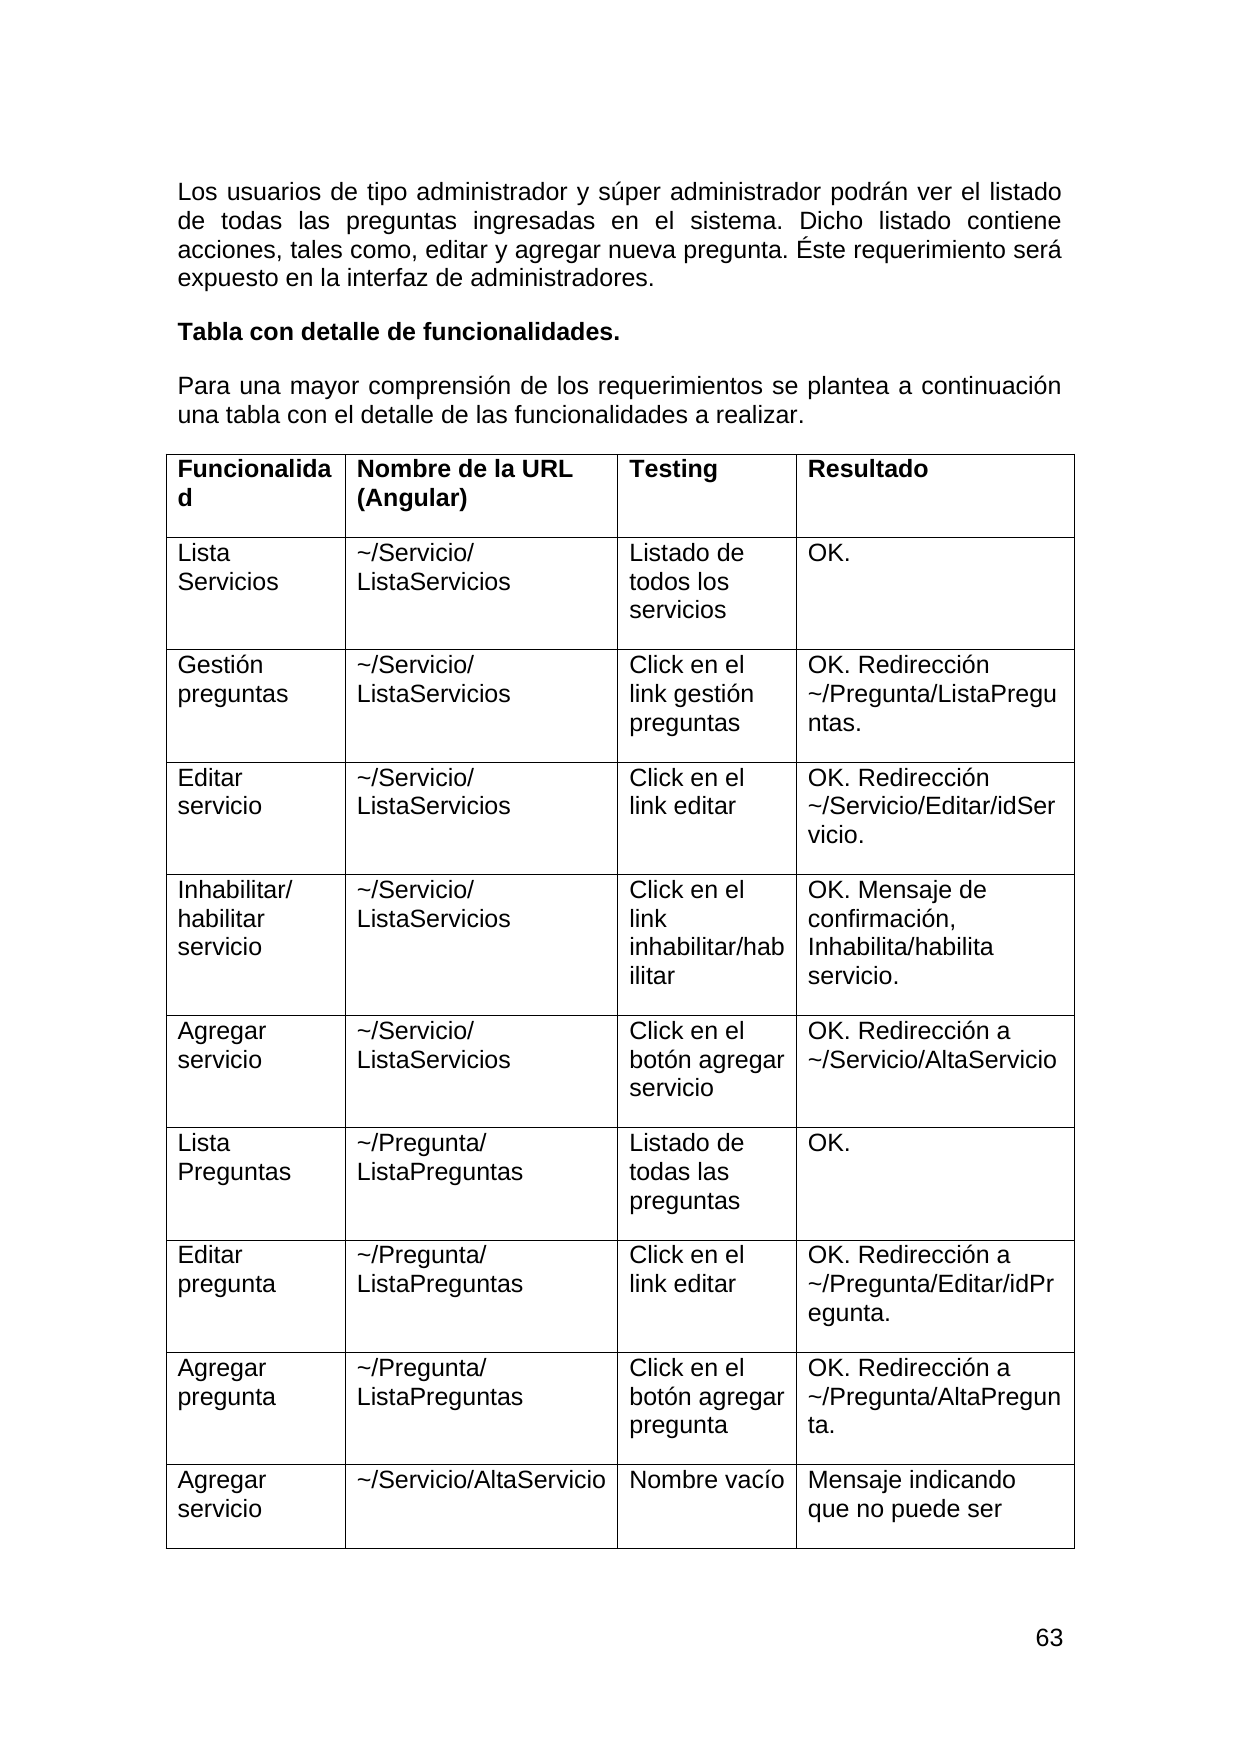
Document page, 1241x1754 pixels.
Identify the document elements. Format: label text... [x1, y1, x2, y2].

text Tabla con detalle de funcionalidades. [177, 317, 1063, 346]
table_cell ~/Pregunta/ListaPreguntas [346, 1128, 617, 1239]
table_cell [797, 1465, 1074, 1548]
table_cell Listado de todos los servicios [618, 538, 796, 649]
text Para una mayor comprensión de los requerimientos se plantea a continuación una tabla con el detalle de las funcionalidades a realizar. [177, 371, 1063, 428]
table_cell Click en el link gestión preguntas [618, 650, 796, 762]
table_cell Listado de todas las preguntas [618, 1128, 796, 1239]
table_cell OK. Redirección ~/Servicio/Editar/idServicio. [797, 763, 1074, 874]
table_header Testing [618, 455, 796, 537]
table_cell Agregar pregunta [167, 1353, 345, 1464]
table_cell ~/Servicio/ListaServicios [346, 650, 617, 762]
table_cell ~/Pregunta/ListaPreguntas [346, 1241, 617, 1352]
table_cell OK. Redirección a ~/Pregunta/AltaPregunta. [797, 1353, 1074, 1464]
table_cell ~/Servicio/ListaServicios [346, 538, 617, 649]
table_cell Agregar servicio [167, 1465, 345, 1548]
table_header Funcionalidad [167, 455, 345, 537]
table_cell Gestión preguntas [167, 650, 345, 762]
table_cell Lista Preguntas [167, 1128, 345, 1239]
table_cell OK. Mensaje de confirmación, Inhabilita/habilita servicio. [797, 875, 1074, 1015]
table_cell Click en el link editar [618, 763, 796, 874]
table_cell OK. [797, 1128, 1074, 1239]
table_cell Agregar servicio [167, 1016, 345, 1127]
table_cell ~/Pregunta/ListaPreguntas [346, 1353, 617, 1464]
table_cell OK. Redirección ~/Pregunta/ListaPreguntas. [797, 650, 1074, 762]
table_cell ~/Servicio/ListaServicios [346, 763, 617, 874]
table_cell Editar servicio [167, 763, 345, 874]
table_cell ~/Servicio/ListaServicios [346, 875, 617, 1015]
table_cell OK. Redirección a ~/Pregunta/Editar/idPregunta. [797, 1241, 1074, 1352]
table_cell ~/Servicio/ListaServicios [346, 1016, 617, 1127]
table_cell Inhabilitar/habilitar servicio [167, 875, 345, 1015]
table_header Resultado [797, 455, 1074, 537]
table_cell Editar pregunta [167, 1241, 345, 1352]
table_header Nombre de la URL (Angular) [346, 455, 617, 537]
table_cell Click en el botón agregar servicio [618, 1016, 796, 1127]
table_cell Lista Servicios [167, 538, 345, 649]
table_cell Nombre vacío [618, 1465, 796, 1548]
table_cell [346, 1465, 617, 1548]
table_cell Click en el link inhabilitar/habilitar [618, 875, 796, 1015]
table_cell OK. [797, 538, 1074, 649]
table_cell OK. Redirección a ~/Servicio/AltaServicio [797, 1016, 1074, 1127]
text Los usuarios de tipo administrador y súper administrador podrán ver el listado de todas las preguntas ingresadas en el sistema. Dicho listado contiene acciones, tales como, editar y agregar nueva pregunta. Éste requerimiento será expuesto en la interfaz de administradores. [177, 177, 1063, 292]
table_cell Click en el link editar [618, 1241, 796, 1352]
table_cell Click en el botón agregar pregunta [618, 1353, 796, 1464]
